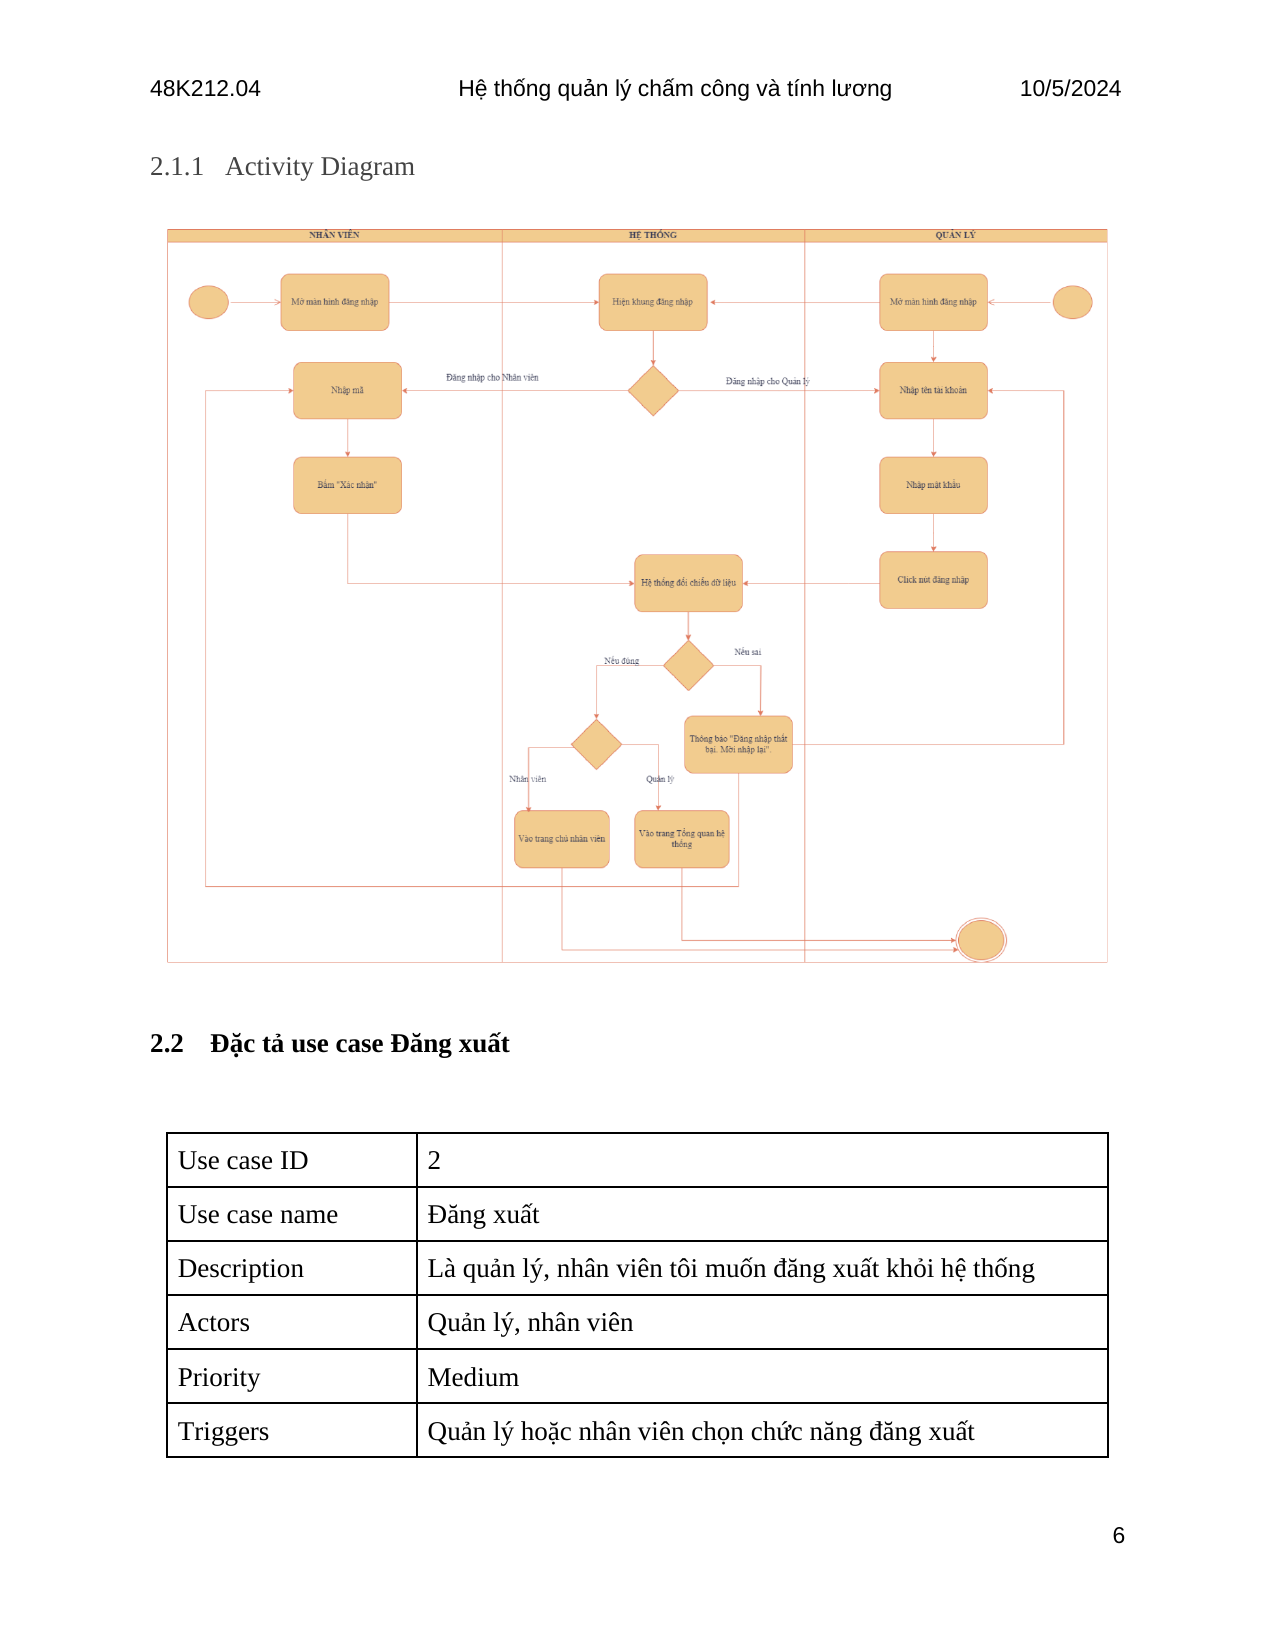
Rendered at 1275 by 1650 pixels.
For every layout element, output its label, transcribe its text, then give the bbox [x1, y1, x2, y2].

table_cell Actors [168, 1296, 416, 1348]
table_cell Quản lý, nhân viên [418, 1296, 1107, 1348]
table_cell Đăng xuất [418, 1188, 1107, 1240]
subtitle Activity Diagram [150, 150, 1125, 181]
table_cell Là quản lý, nhân viên tôi muốn đăng xuất khỏi hệ thống [418, 1242, 1107, 1294]
subtitle Đặc tả use case Đăng xuất [150, 1027, 1125, 1058]
table_cell Description [168, 1242, 416, 1294]
table_header Use case ID [168, 1134, 416, 1186]
table_cell Medium [418, 1350, 1107, 1402]
picture [167, 229, 1108, 963]
table_cell Quản lý hoặc nhân viên chọn chức năng đăng xuất [418, 1404, 1107, 1456]
table_header 2 [418, 1134, 1107, 1186]
table_cell Use case name [168, 1188, 416, 1240]
table_cell Priority [168, 1350, 416, 1402]
table_cell Triggers [168, 1404, 416, 1456]
